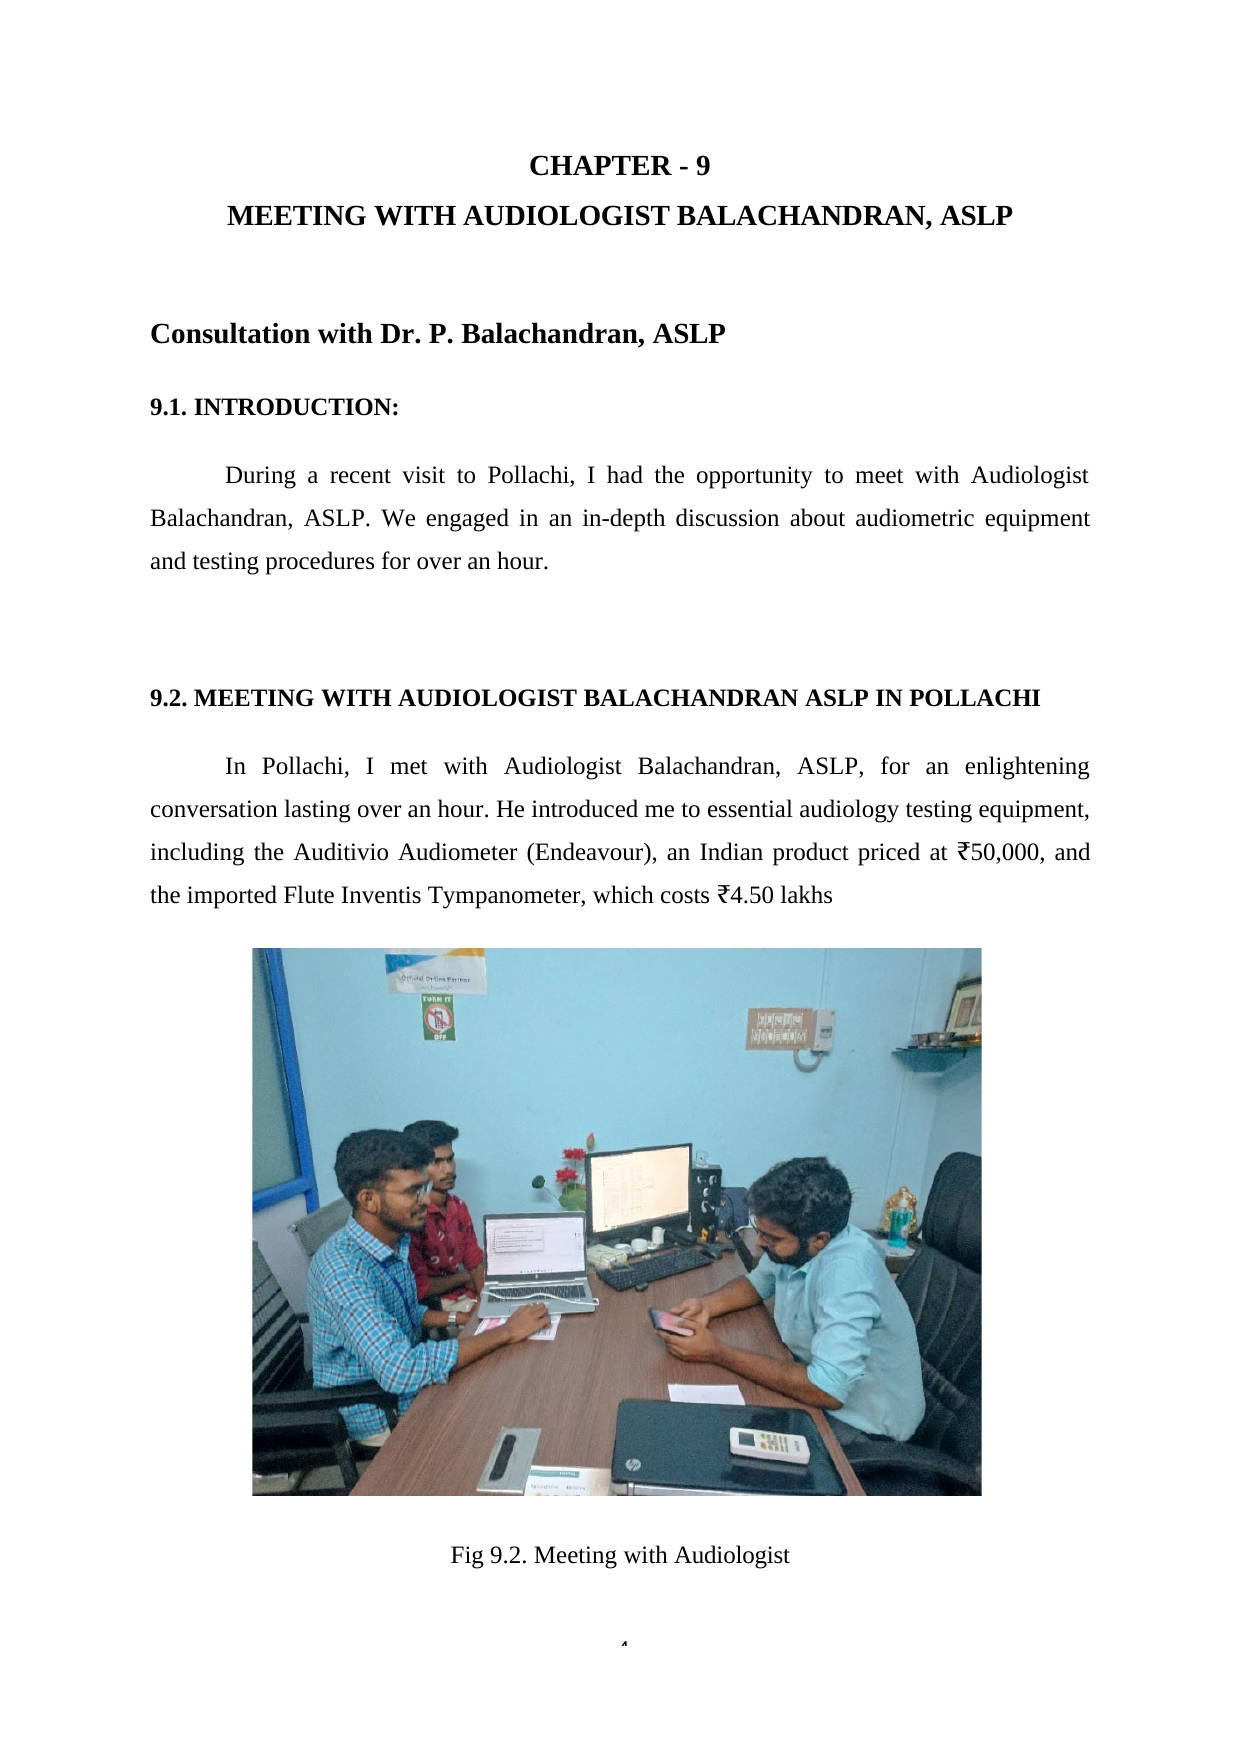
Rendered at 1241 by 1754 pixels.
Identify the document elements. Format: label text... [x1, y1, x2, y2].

subtitle INTRODUCTION: [150, 392, 1180, 421]
text Fig 9.2. Meeting with Audiologist [77, 1541, 1163, 1569]
text Consultation with Dr. P. Balachandran, ASLP [150, 317, 1180, 350]
text During a recent visit to Pollachi, I had the opportunity to meet with Audiologist Balachandran, ASLP. We engaged in an in-depth discussion about audiometric equipment and testing procedures for over an hour. [150, 460, 1090, 575]
subtitle CHAPTER - 9 [77, 148, 1163, 182]
picture [252, 948, 982, 1496]
text MEETING WITH AUDIOLOGIST BALACHANDRAN, ASLP [77, 198, 1163, 232]
subtitle MEETING WITH AUDIOLOGIST BALACHANDRAN ASLP IN POLLACHI [150, 683, 1180, 712]
text In Pollachi, I met with Audiologist Balachandran, ASLP, for an enlightening conversation lasting over an hour. He introduced me to essential audiology testing equipment, including the Auditivio Audiometer (Endeavour), an Indian product priced at ₹50,000, and the imported Flute Inventis Tympanometer, which costs ₹4.50 lakhs [150, 751, 1090, 909]
